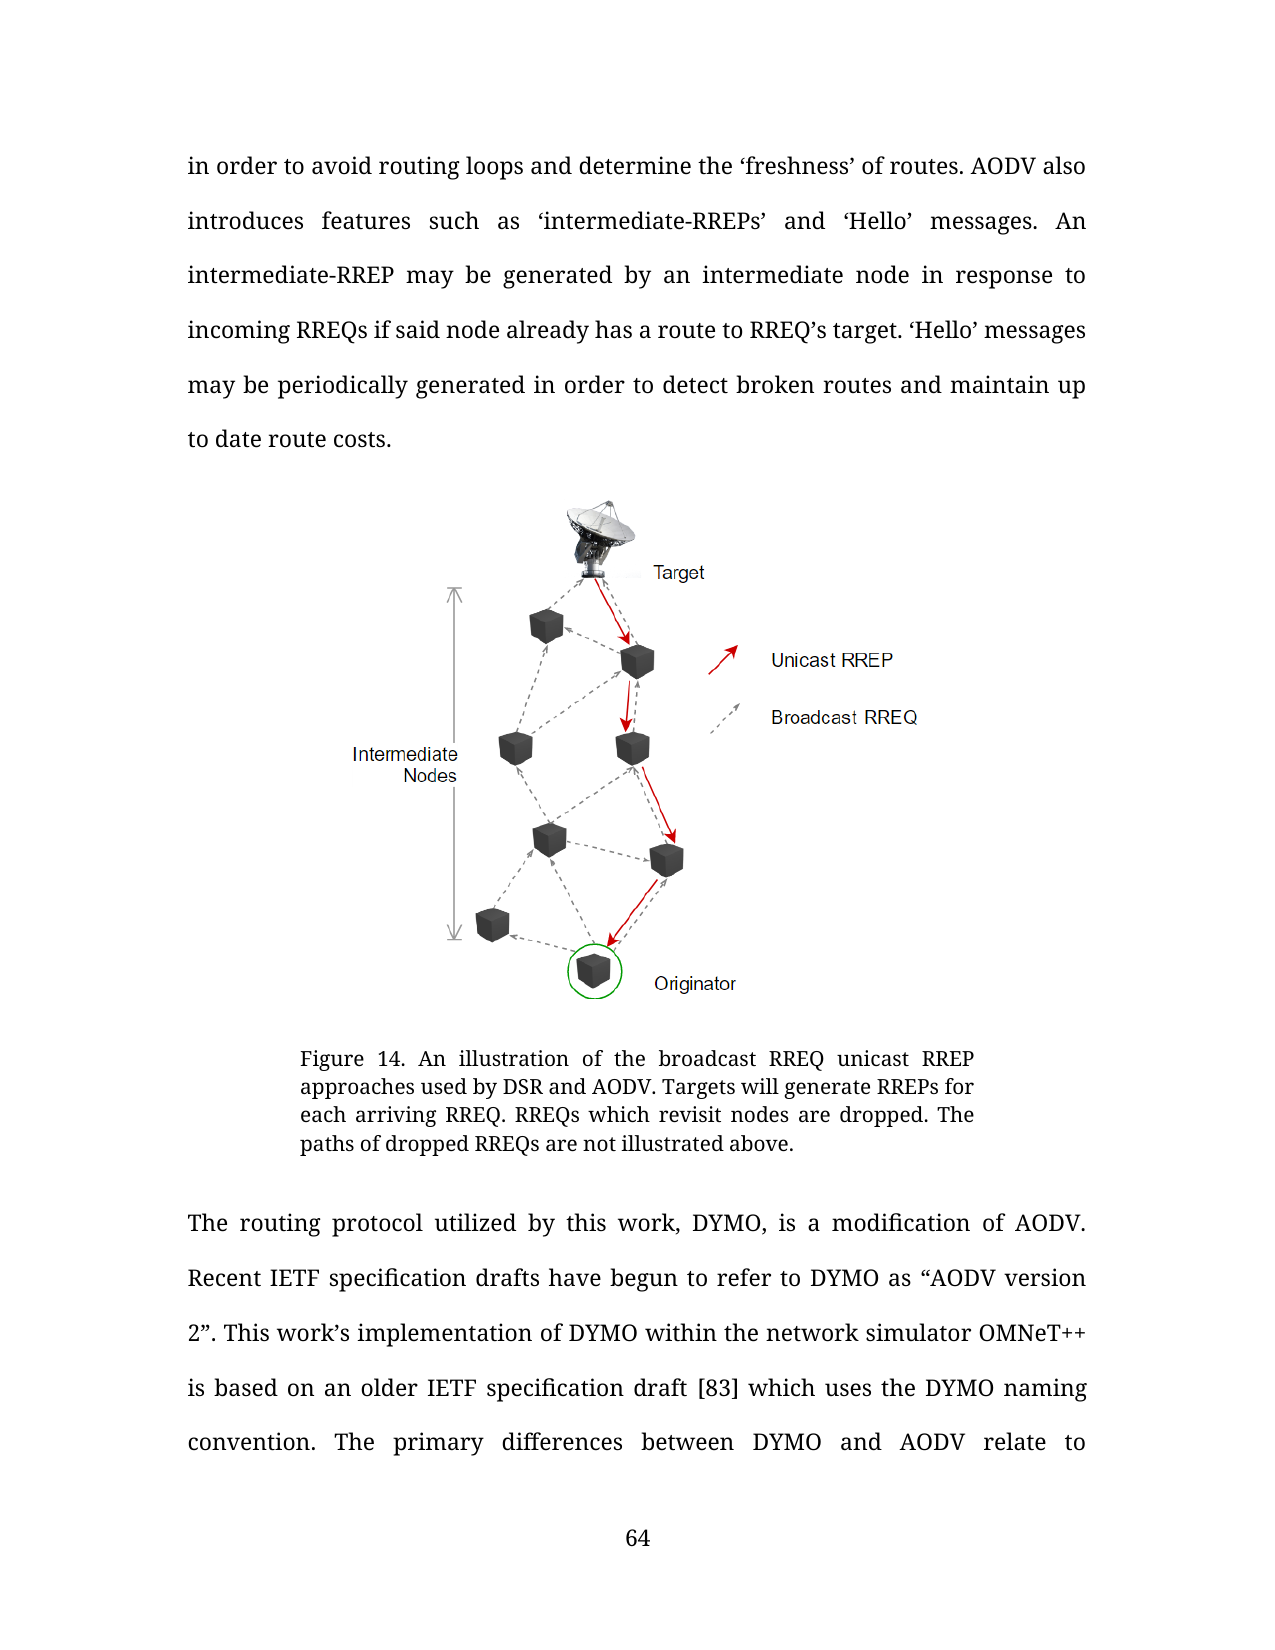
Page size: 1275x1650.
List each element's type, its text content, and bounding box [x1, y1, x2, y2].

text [187, 150, 1087, 455]
picture [345, 494, 930, 1004]
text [187, 1207, 1087, 1457]
text Figure 14. An illustration of the broadcast RREQ unicast RREP approaches used by DSR and AODV. Targets will generate RREPs for each arriving RREQ. RREQs which revisit nodes are dropped. The paths of dropped RREQs are not illustrated above. [300, 1044, 975, 1157]
